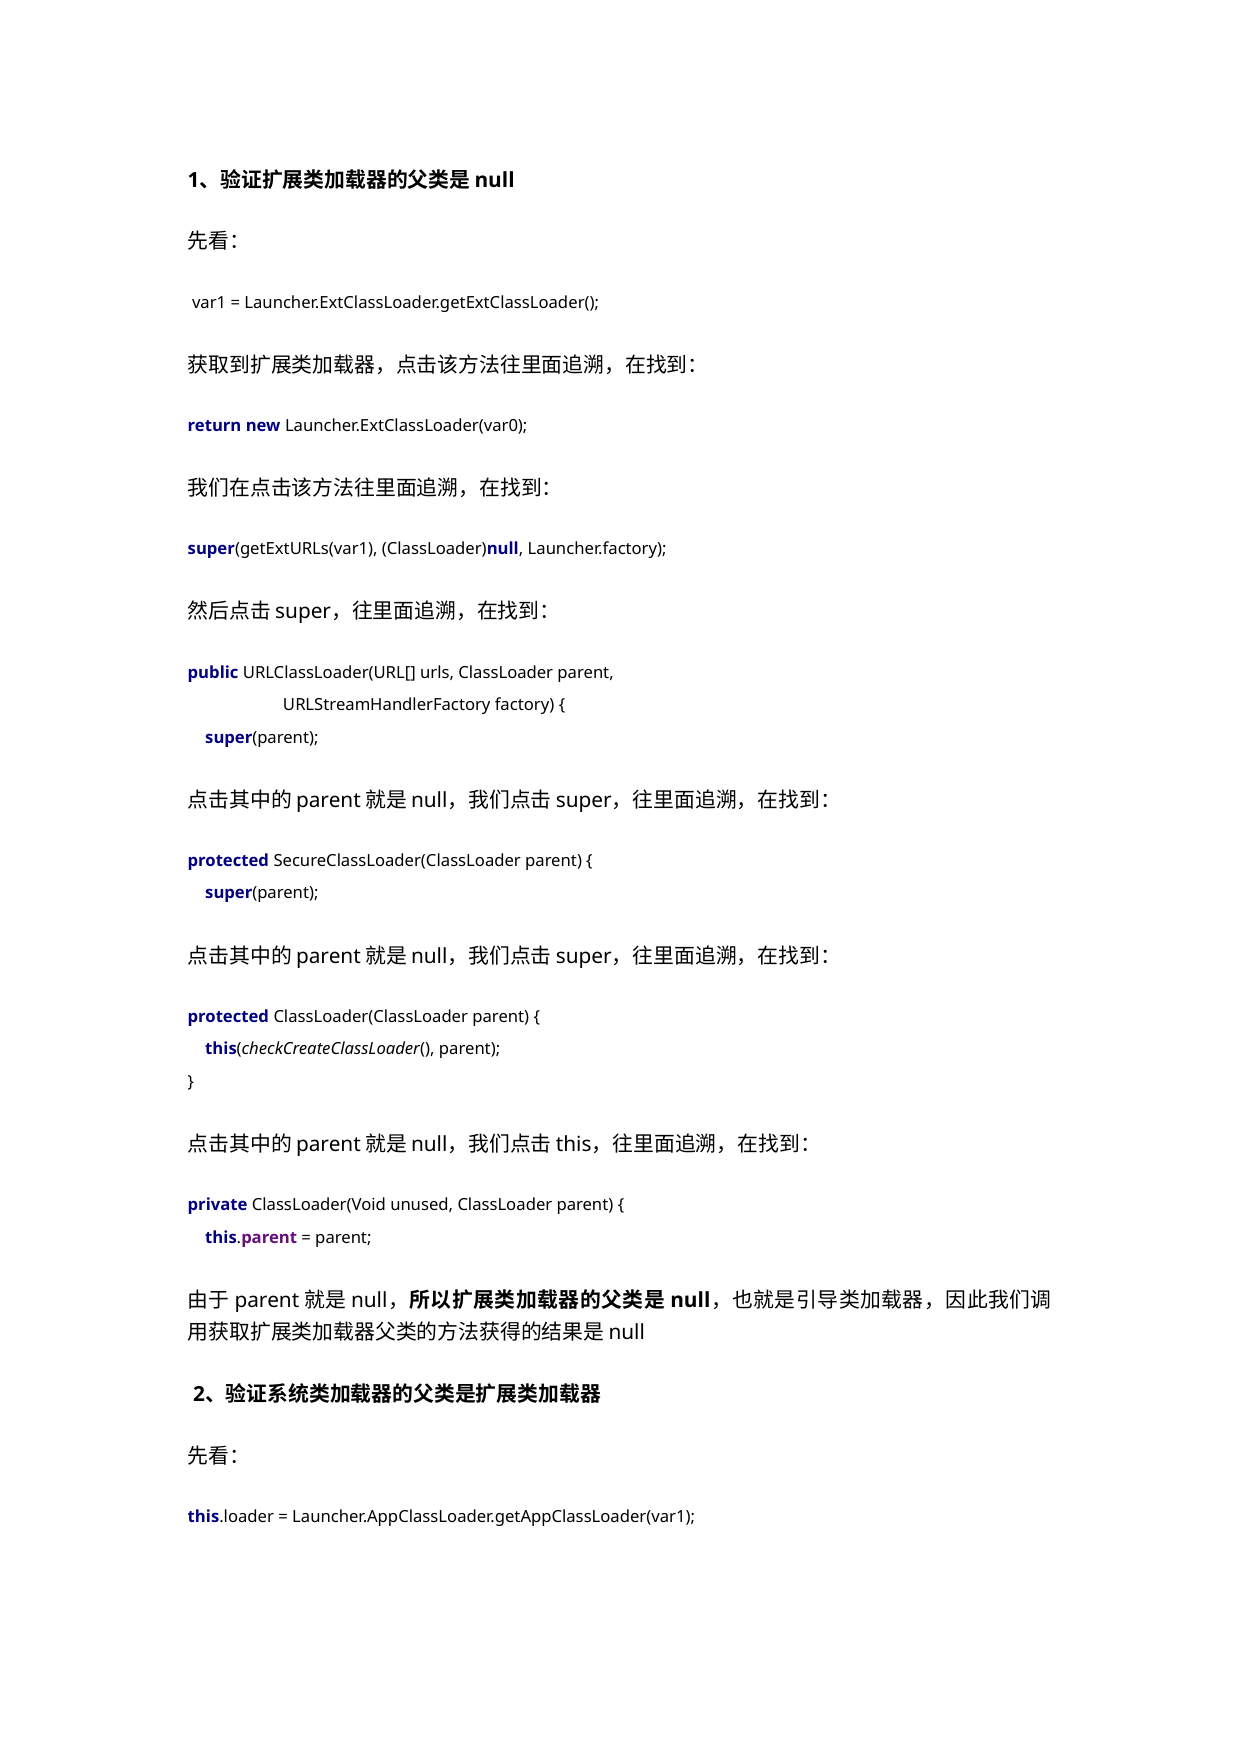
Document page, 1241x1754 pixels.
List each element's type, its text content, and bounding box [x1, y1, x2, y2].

text protected ClassLoader(ClassLoader parent) { this(checkCreateClassLoader(), parent); } [187, 999, 1053, 1097]
text 点击其中的parent就是null，我们点击this，往里面追溯，在找到： [187, 1126, 1053, 1159]
text return new Launcher.ExtClassLoader(var0); [187, 409, 1053, 441]
text 点击其中的parent就是null，我们点击super，往里面追溯，在找到： [187, 938, 1053, 970]
text public URLClassLoader(URL[] urls, ClassLoader parent, URLStreamHandlerFactory factory) { super(parent); [187, 655, 1053, 753]
text 然后点击super，往里面追溯，在找到： [187, 594, 1053, 626]
text var1 = Launcher.ExtClassLoader.getExtClassLoader(); [187, 285, 1053, 318]
text 由于parent就是null，所以扩展类加载器的父类是null，也就是引导类加载器，因此我们调用获取扩展类加载器父类的方法获得的结果是null [187, 1282, 1053, 1347]
text 1、验证扩展类加载器的父类是null [187, 162, 1053, 194]
text super(getExtURLs(var1), (ClassLoader)null, Launcher.factory); [187, 532, 1053, 564]
text 我们在点击该方法往里面追溯，在找到： [187, 470, 1053, 503]
text private ClassLoader(Void unused, ClassLoader parent) { this.parent = parent; [187, 1188, 1053, 1253]
text 先看： [187, 224, 1053, 256]
text this.loader = Launcher.AppClassLoader.getAppClassLoader(var1); [187, 1499, 1053, 1532]
text 2、验证系统类加载器的父类是扩展类加载器 [187, 1376, 1053, 1409]
text 先看： [187, 1438, 1053, 1470]
text 获取到扩展类加载器，点击该方法往里面追溯，在找到： [187, 347, 1053, 379]
text protected SecureClassLoader(ClassLoader parent) { super(parent); [187, 844, 1053, 909]
text 点击其中的parent就是null，我们点击super，往里面追溯，在找到： [187, 782, 1053, 814]
